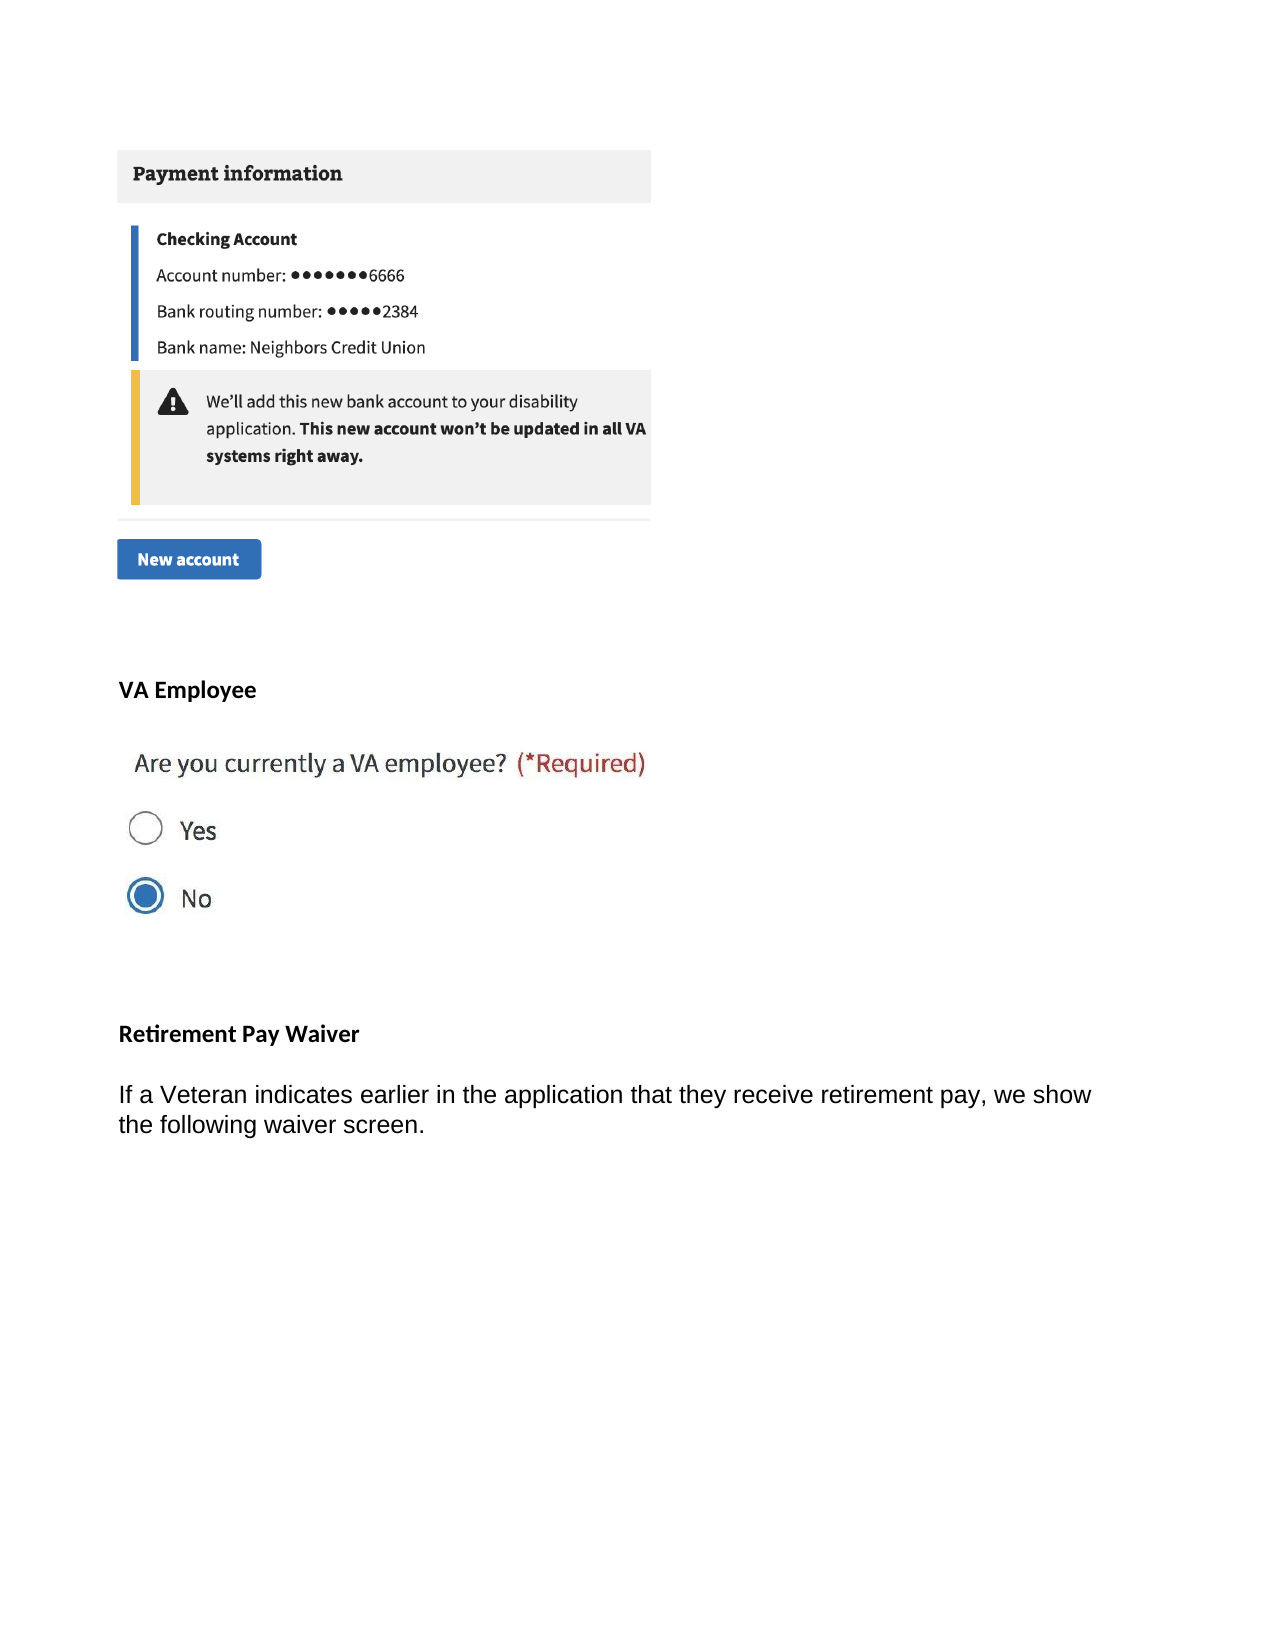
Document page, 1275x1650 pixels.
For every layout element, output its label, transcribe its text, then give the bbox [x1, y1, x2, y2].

text If a Veteran indicates earlier in the application that they receive retirement pay, we show the following waiver screen. [117, 1051, 1092, 1138]
picture [118, 738, 649, 921]
picture [117, 150, 651, 580]
subtitle Retirement Pay Waiver [119, 1018, 1103, 1049]
